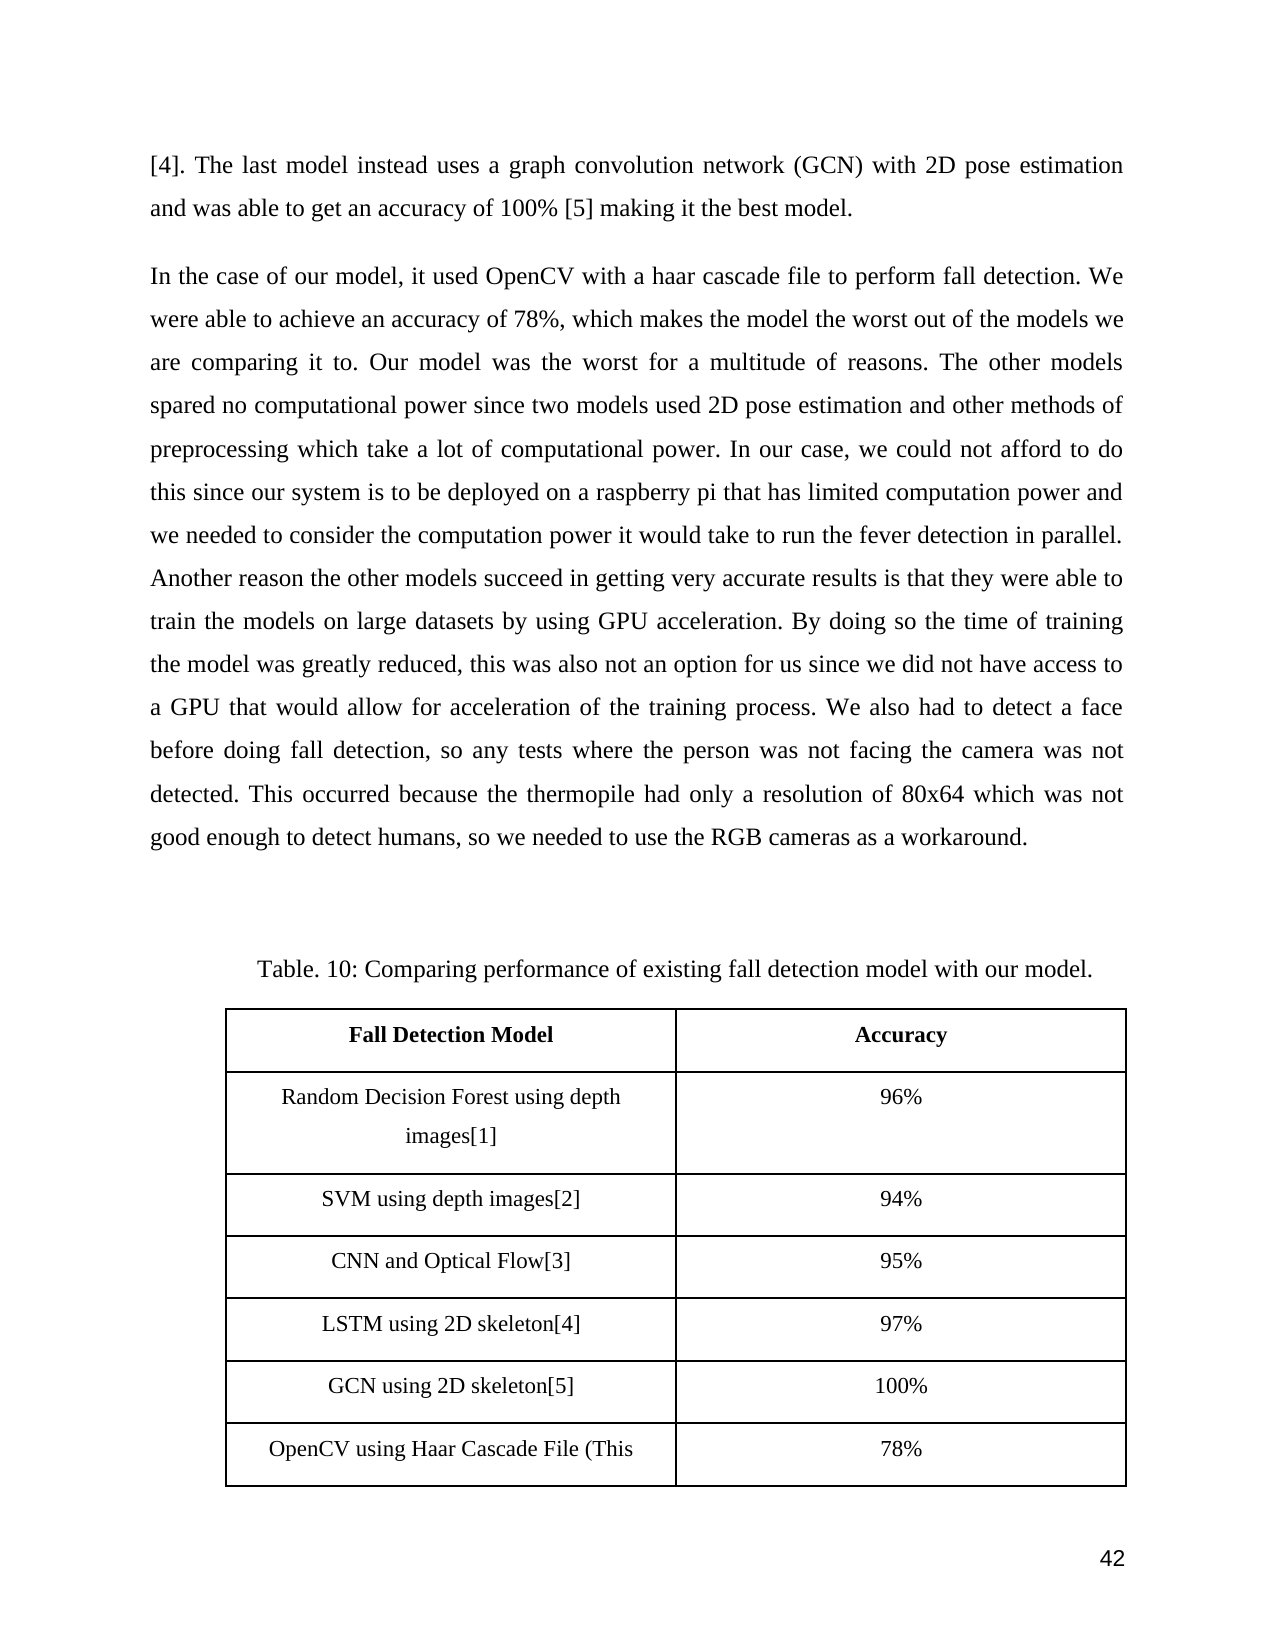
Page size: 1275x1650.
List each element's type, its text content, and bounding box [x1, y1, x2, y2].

table_cell LSTM using 2D skeleton[4] [227, 1299, 675, 1360]
table_cell CNN and Optical Flow[3] [227, 1237, 675, 1297]
table_cell SVM using depth images[2] [227, 1175, 675, 1235]
table_cell 78% [677, 1424, 1125, 1484]
table_cell Random Decision Forest using depth images[1] [227, 1073, 675, 1172]
text In the case of our model, it used OpenCV with a haar cascade file to perform fall detection. We were able to achieve an accuracy of 78%, which makes the model the worst out of the models we are comparing it to. Our model was the worst for a multitude of reasons. The other models spared no computational power since two models used 2D pose estimation and other methods of preprocessing which take a lot of computational power. In our case, we could not afford to do this since our system is to be deployed on a raspberry pi that has limited computation power and we needed to consider the computation power it would take to run the fever detection in parallel. Another reason the other models succeed in getting very accurate results is that they were able to train the models on large datasets by using GPU acceleration. By doing so the time of training the model was greatly reduced, this was also not an option for us since we did not have access to a GPU that would allow for acceleration of the training process. We also had to detect a face before doing fall detection, so any tests where the person was not facing the camera was not detected. This occurred because the thermopile had only a resolution of 80x64 which was not good enough to detect humans, so we needed to use the RGB cameras as a workaround. [150, 261, 1125, 851]
table_cell GCN using 2D skeleton[5] [227, 1362, 675, 1422]
table_cell 100% [677, 1362, 1125, 1422]
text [150, 150, 1125, 222]
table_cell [227, 1424, 675, 1484]
table_cell 94% [677, 1175, 1125, 1235]
table_header Fall Detection Model [227, 1010, 675, 1071]
table_header Accuracy [677, 1010, 1125, 1071]
table_cell 97% [677, 1299, 1125, 1360]
text Table. 10: Comparing performance of existing fall detection model with our model. [150, 954, 1125, 983]
table_cell 96% [677, 1073, 1125, 1172]
table_cell 95% [677, 1237, 1125, 1297]
